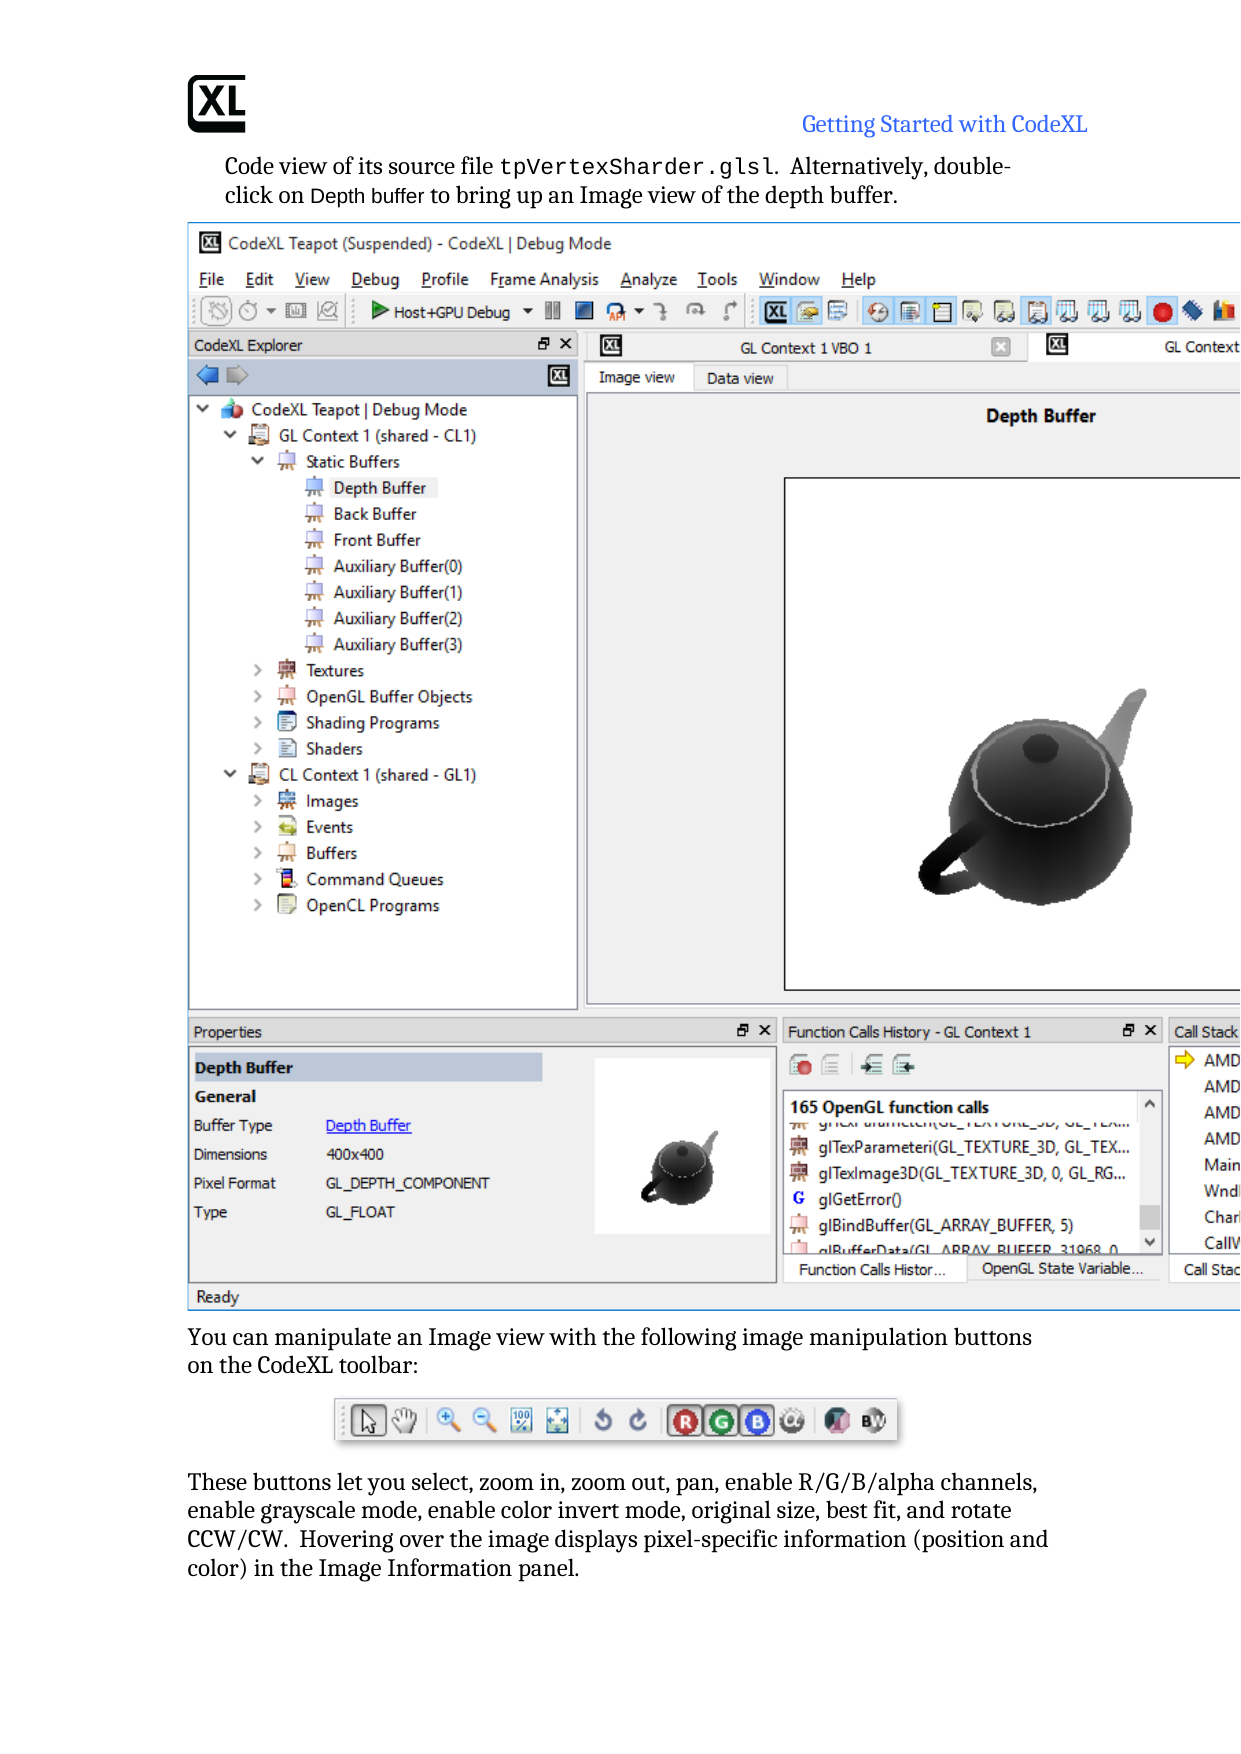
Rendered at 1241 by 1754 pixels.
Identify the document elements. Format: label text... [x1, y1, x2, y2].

picture [187, 222, 1241, 1311]
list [187, 152, 1053, 210]
picture [187, 75, 246, 133]
text You can manipulate an Image view with the following image manipulation buttons on the CodeXL toolbar: [187, 1323, 1053, 1380]
text These buttons let you select, zoom in, zoom out, pan, enable R/G/B/alpha channels, enable grayscale mode, enable color invert mode, original size, best fit, and rotate CCW/CW. Hovering over the image displays pixel-specific information (position and color) in the Image Information panel. [187, 1468, 1053, 1583]
picture [334, 1398, 897, 1440]
